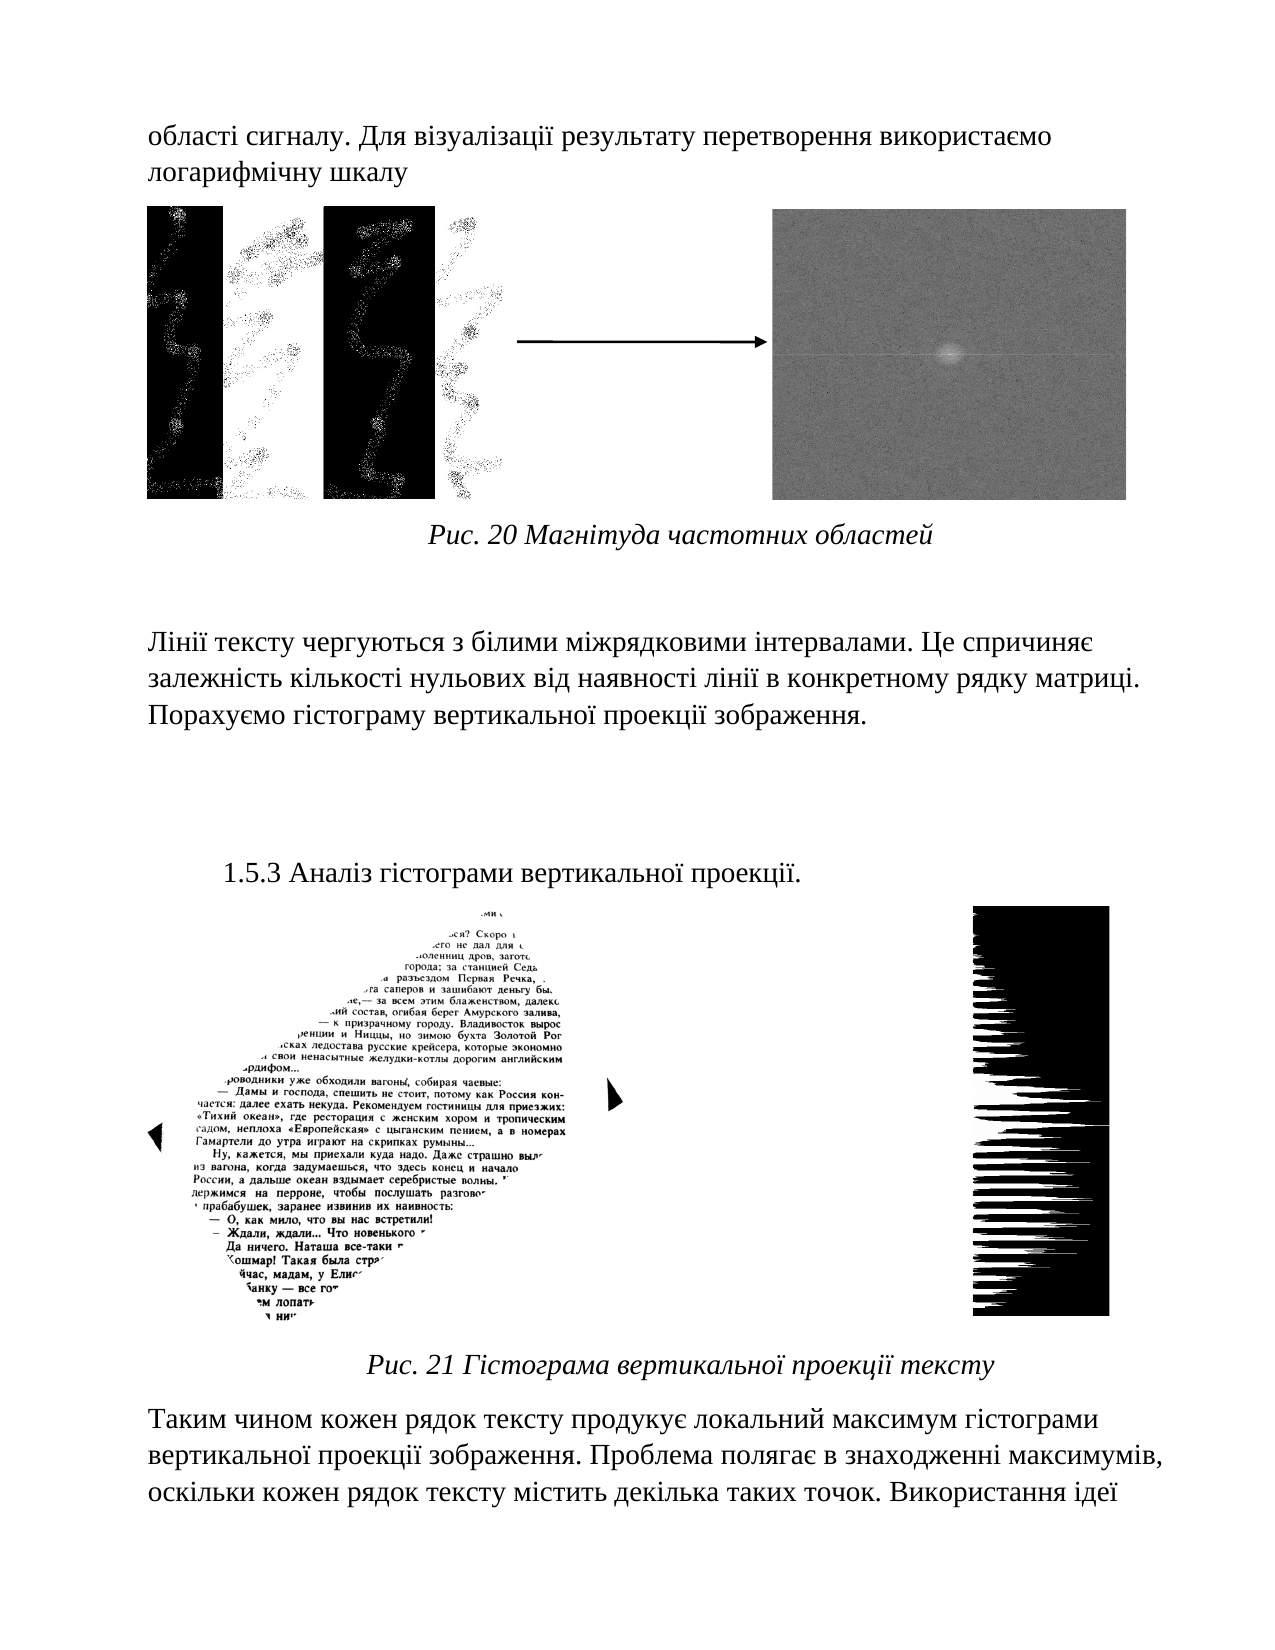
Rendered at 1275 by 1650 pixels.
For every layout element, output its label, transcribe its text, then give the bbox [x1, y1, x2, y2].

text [148, 1401, 1216, 1507]
text Лінії тексту чергуються з білими міжрядковими інтервалами. Це спричиняє залежність кількості нульових від наявності лінії в конкретному рядку матриці. Порахуємо гістограму вертикальної проекції зображення. [148, 624, 1216, 730]
text Рис. 21 Гістограма вертикальної проекції тексту [148, 1347, 1216, 1381]
picture [147, 905, 623, 1328]
picture [147, 206, 502, 499]
picture [771, 209, 1127, 500]
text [148, 118, 1216, 188]
picture [972, 906, 1110, 1316]
text Рис. 20 Магнітуда частотних областей [148, 517, 1216, 551]
subtitle 1.5.3 Аналіз гістограми вертикальної проекції. [223, 855, 1216, 889]
